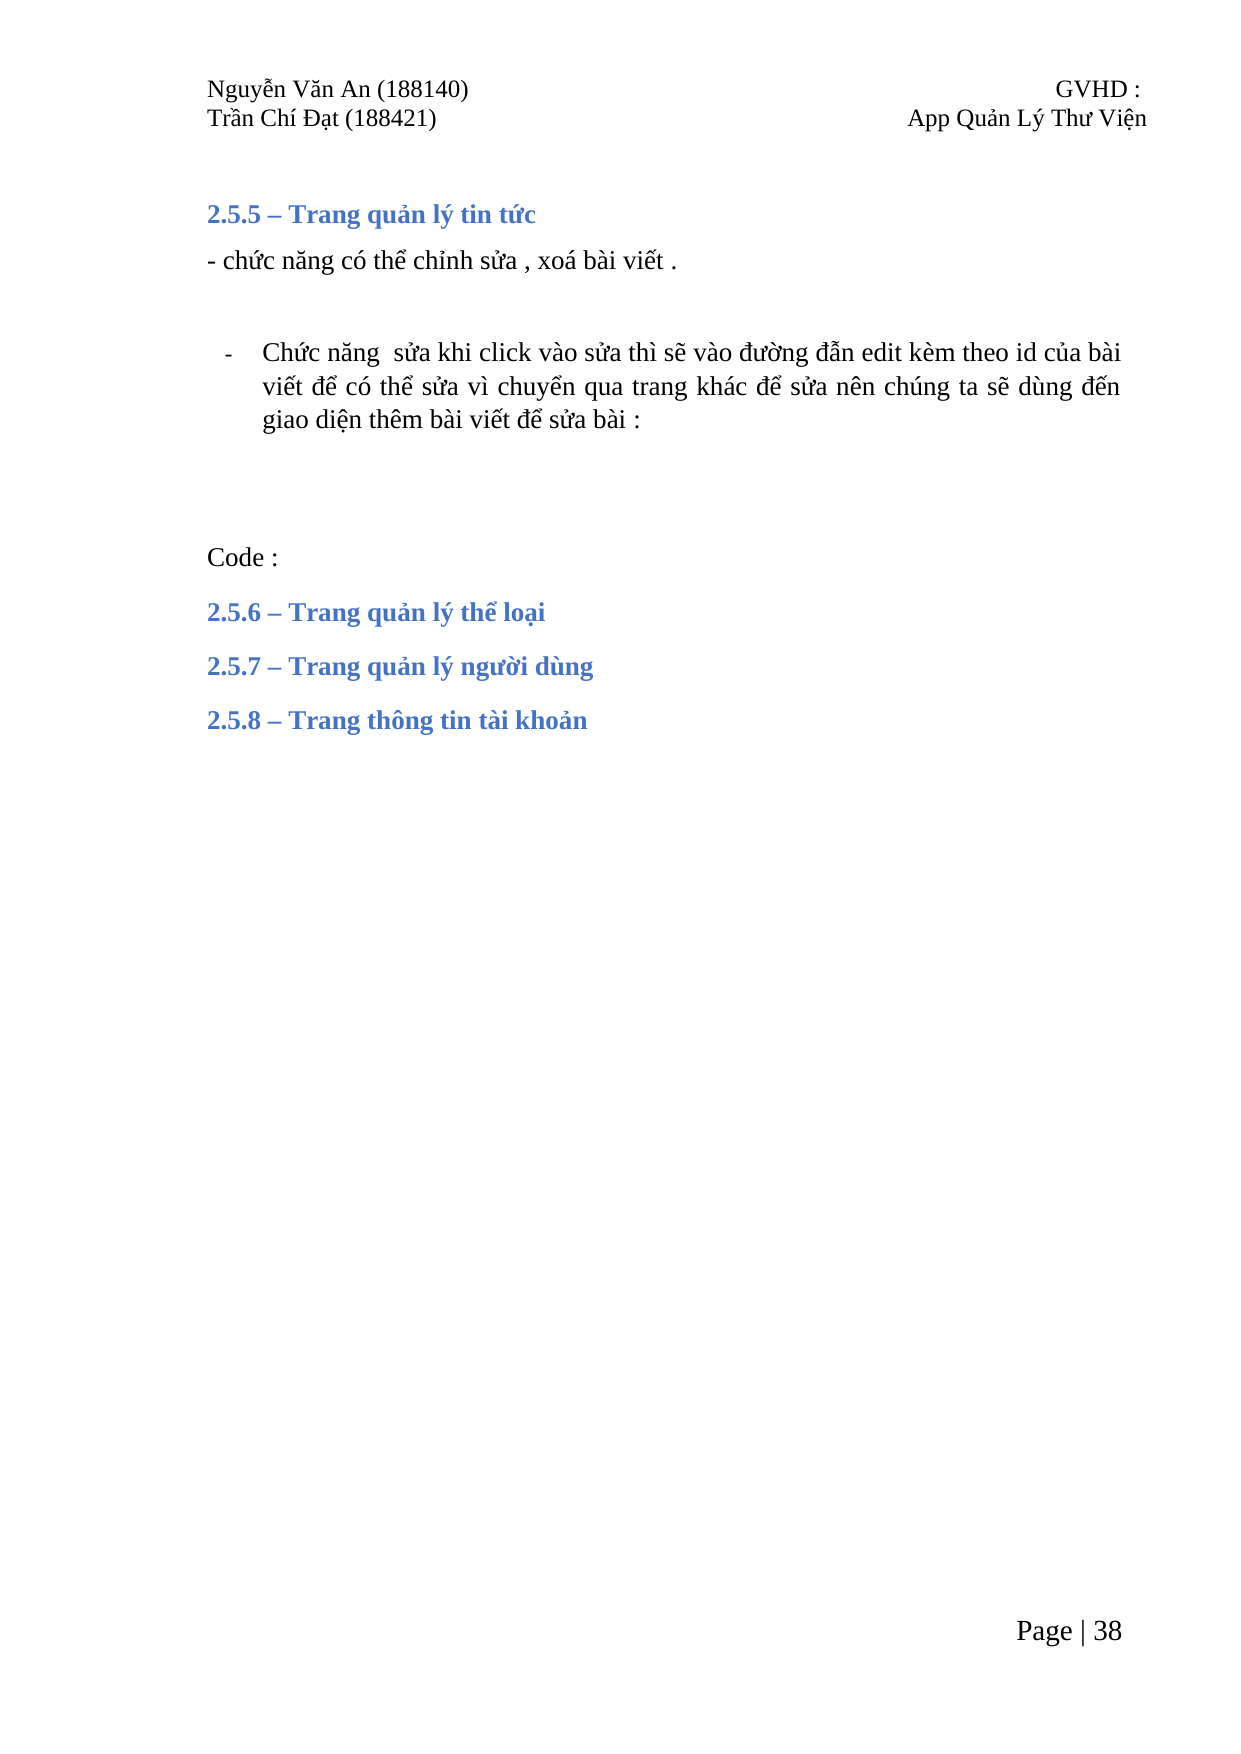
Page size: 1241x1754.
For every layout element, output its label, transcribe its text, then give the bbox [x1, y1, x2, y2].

subtitle 2.5.7 – Trang quản lý người dùng [207, 650, 1122, 681]
subtitle 2.5.6 – Trang quản lý thể loại [207, 596, 1122, 627]
subtitle 2.5.8 – Trang thông tin tài khoản [207, 704, 1122, 736]
text - chức năng có thể chỉnh sửa , xoá bài viết . [207, 244, 1122, 275]
text Code : [207, 541, 1122, 572]
list Chức năng sửa khi click vào sửa thì sẽ vào đường đẫn edit kèm theo id của bài viết để có thể sửa vì chuyển qua trang khác để sửa nên chúng ta sẽ dùng đến giao diện thêm bài viết để sửa bài : [224, 336, 1122, 434]
subtitle 2.5.5 – Trang quản lý tin tức [207, 198, 1122, 229]
